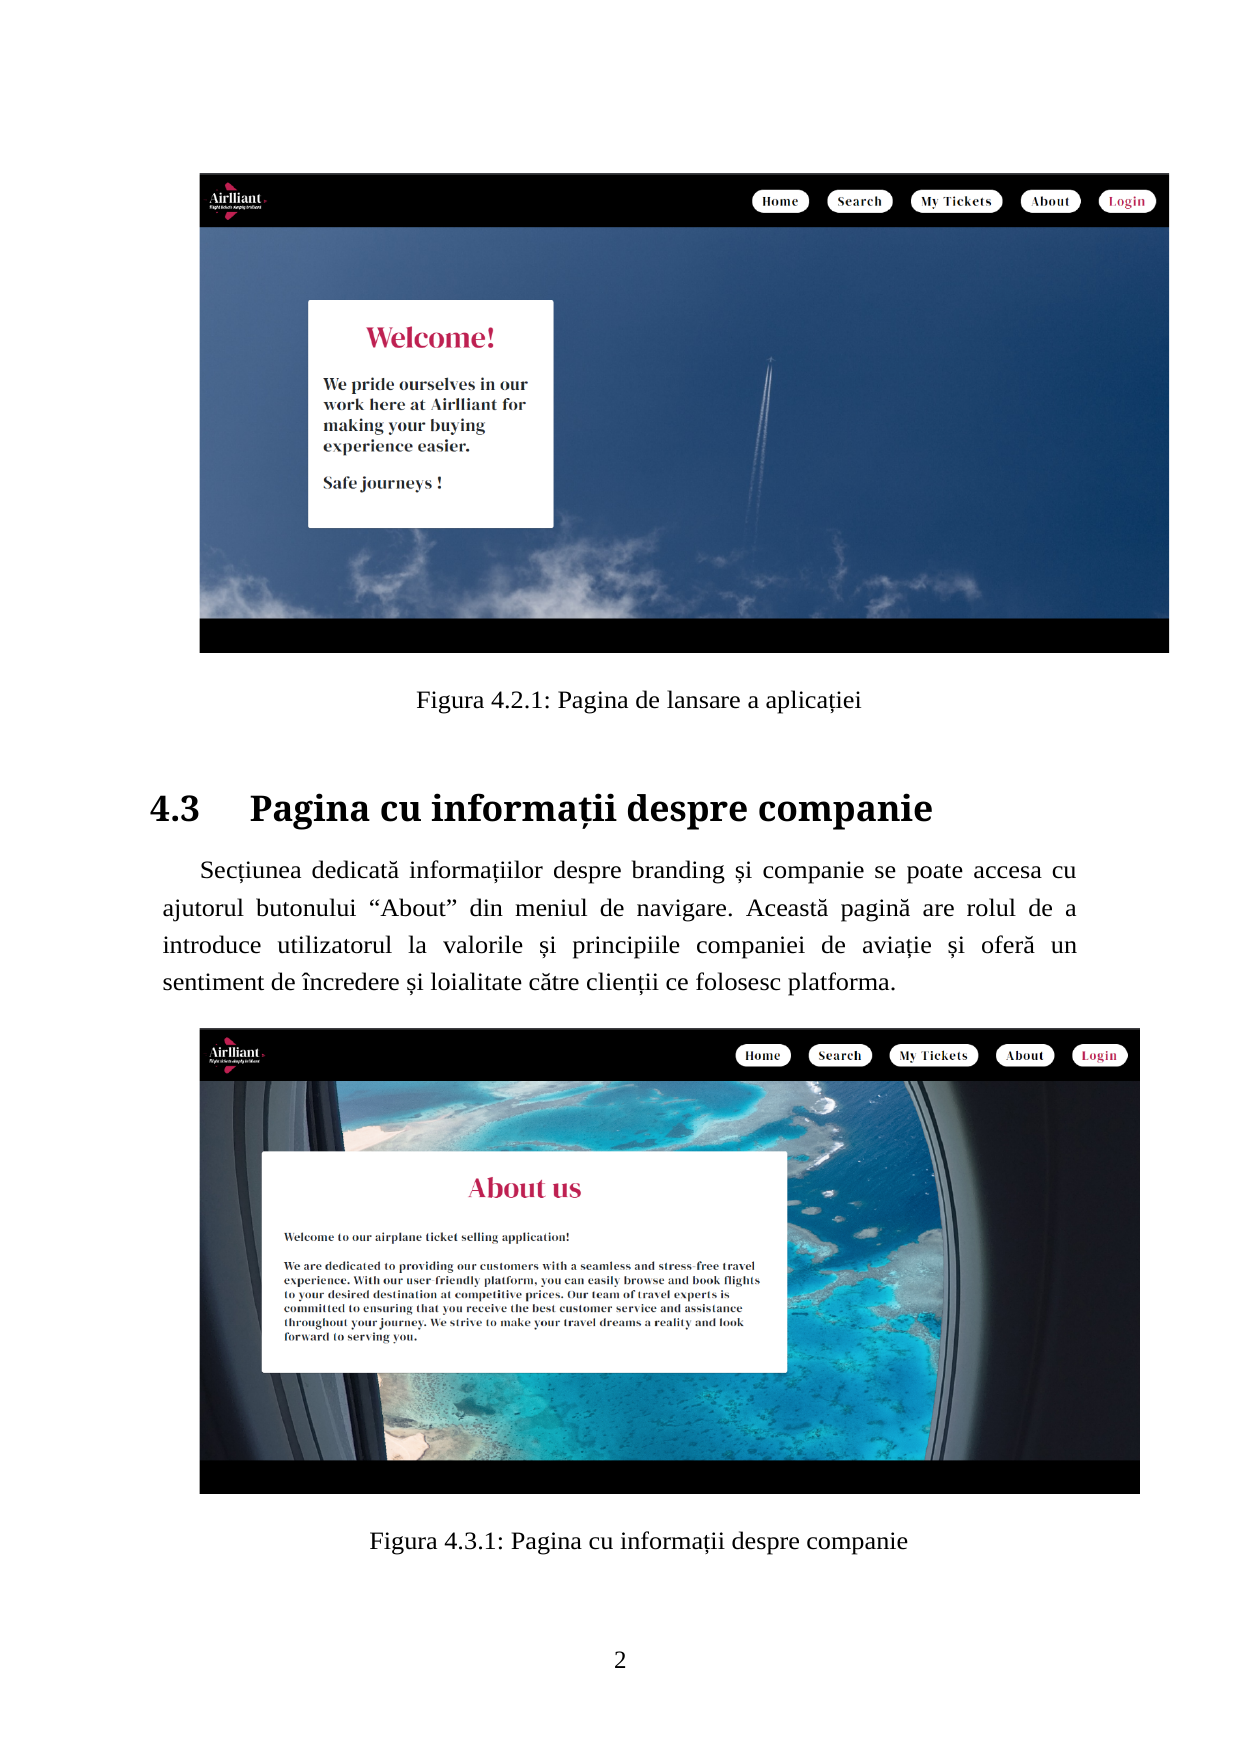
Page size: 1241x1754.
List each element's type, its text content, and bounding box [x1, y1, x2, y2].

text Figura 4.2.1: Pagina de lansare a aplicației [162, 685, 1078, 714]
picture [199, 1028, 1140, 1494]
text Figura 4.3.1: Pagina cu informații despre companie [162, 1526, 1078, 1554]
subtitle 4.3 Pagina cu informații despre companie [150, 784, 1078, 832]
text Secțiunea dedicată informațiilor despre branding și companie se poate accesa cu ajutorul butonului “About” din meniul de navigare. Această pagină are rolul de a introduce utilizatorul la valorile și principiile companiei de aviație și oferă un sentiment de încredere și loialitate către clienții ce folosesc platforma. [162, 856, 1078, 996]
picture [199, 173, 1170, 653]
